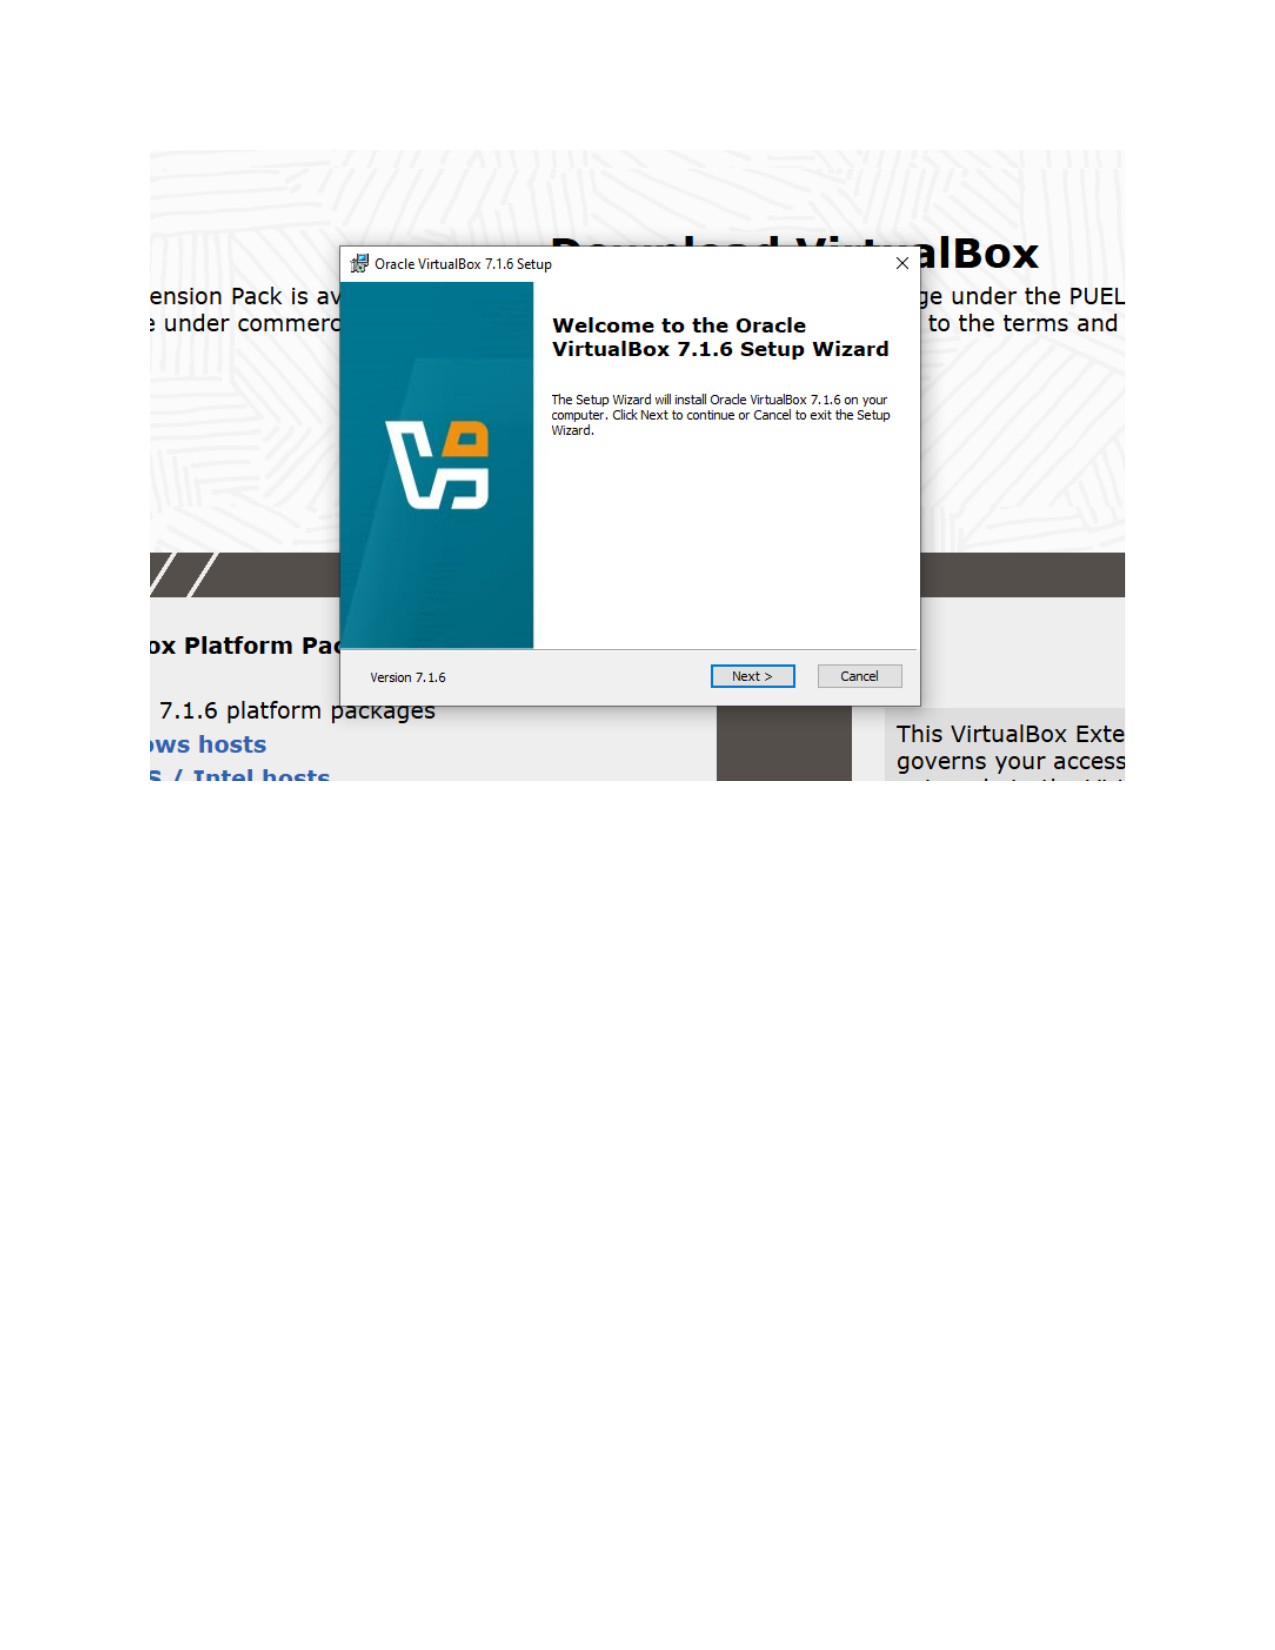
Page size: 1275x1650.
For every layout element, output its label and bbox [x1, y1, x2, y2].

picture [150, 150, 1125, 781]
